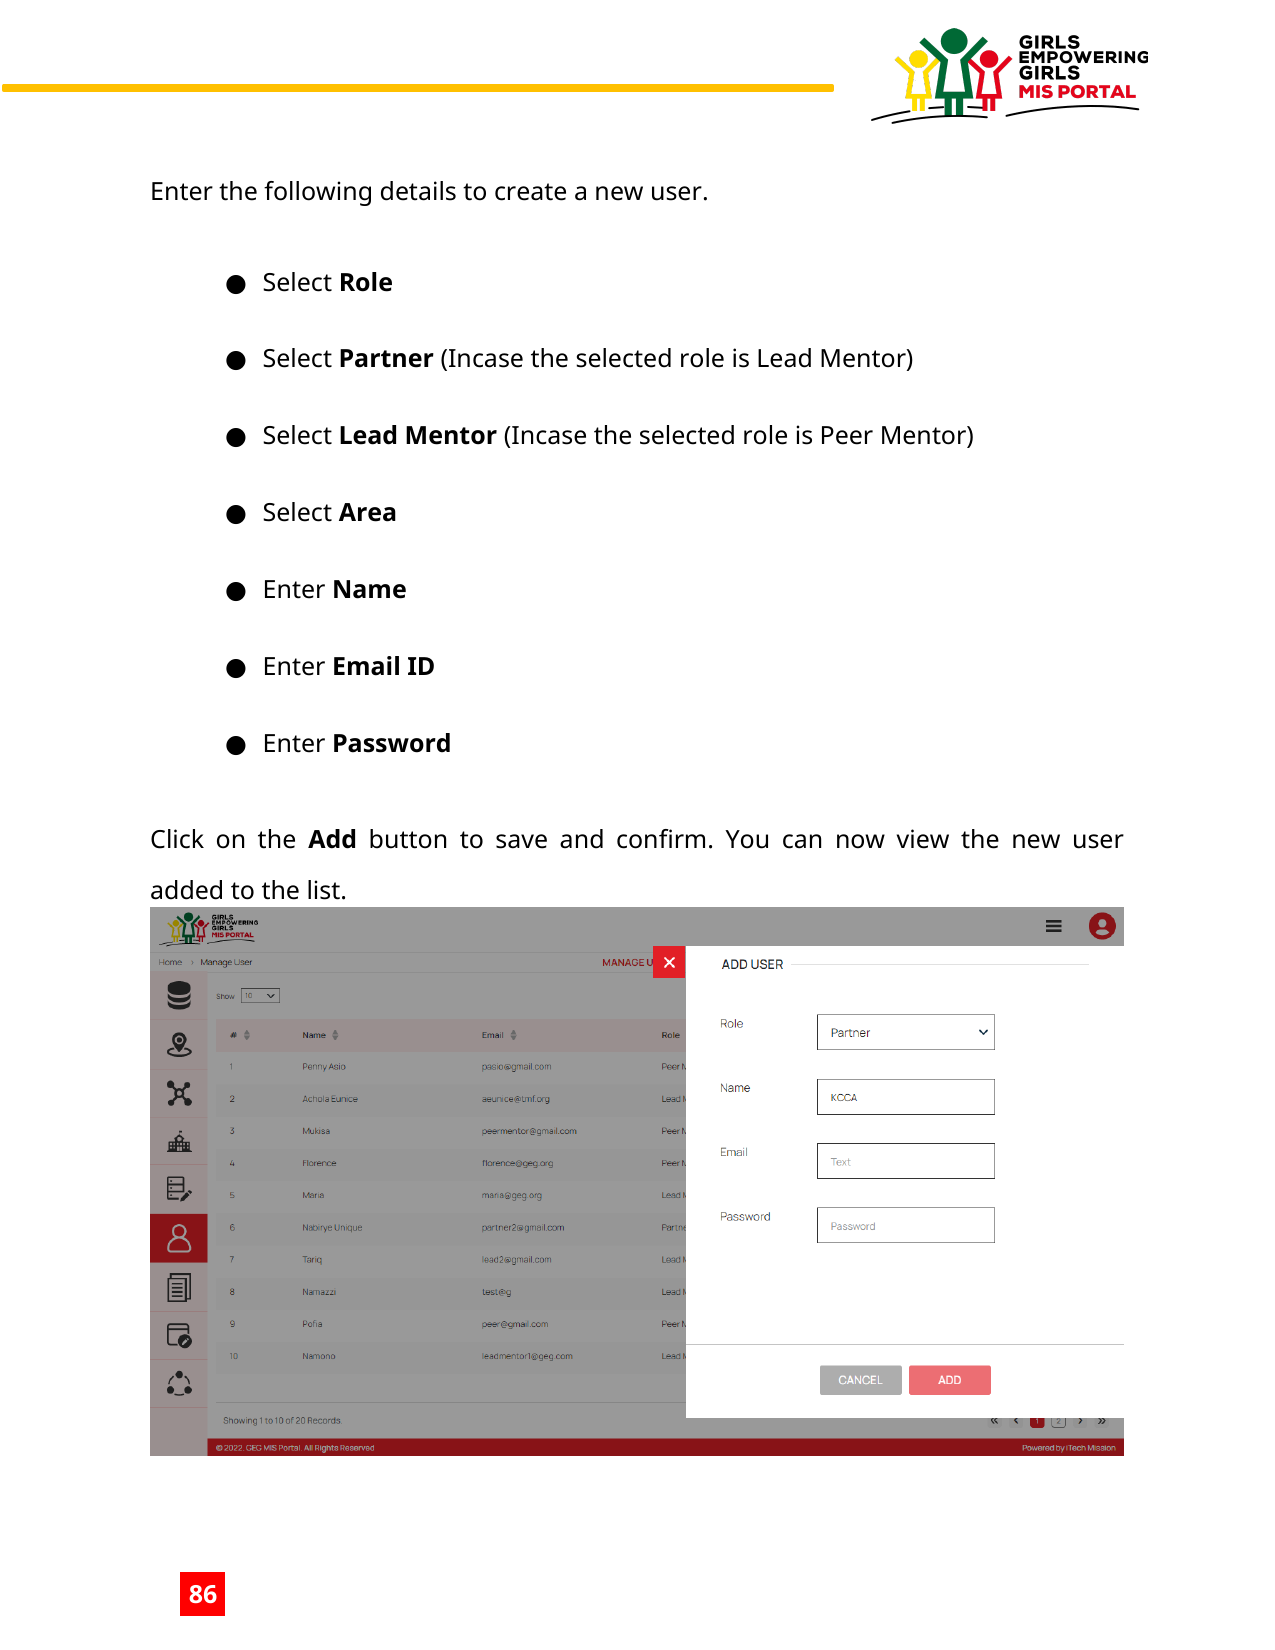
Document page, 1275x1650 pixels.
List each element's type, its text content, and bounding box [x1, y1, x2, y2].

list Select Role [225, 254, 1125, 305]
text Enter the following details to create a new user. [150, 174, 1125, 208]
text Click on the Add button to save and confirm. You can now view the new user added to the list. [150, 821, 1125, 906]
list Enter Email ID [225, 638, 1125, 690]
list Enter Password [225, 715, 1125, 767]
list Select Area [225, 485, 1125, 536]
list Select Partner (Incase the selected role is Lead Mentor) [225, 331, 1125, 382]
picture [150, 907, 1124, 1456]
list Enter Name [225, 562, 1125, 613]
picture [871, 28, 1148, 125]
list Select Lead Mentor (Incase the selected role is Peer Mentor) [225, 408, 1125, 459]
